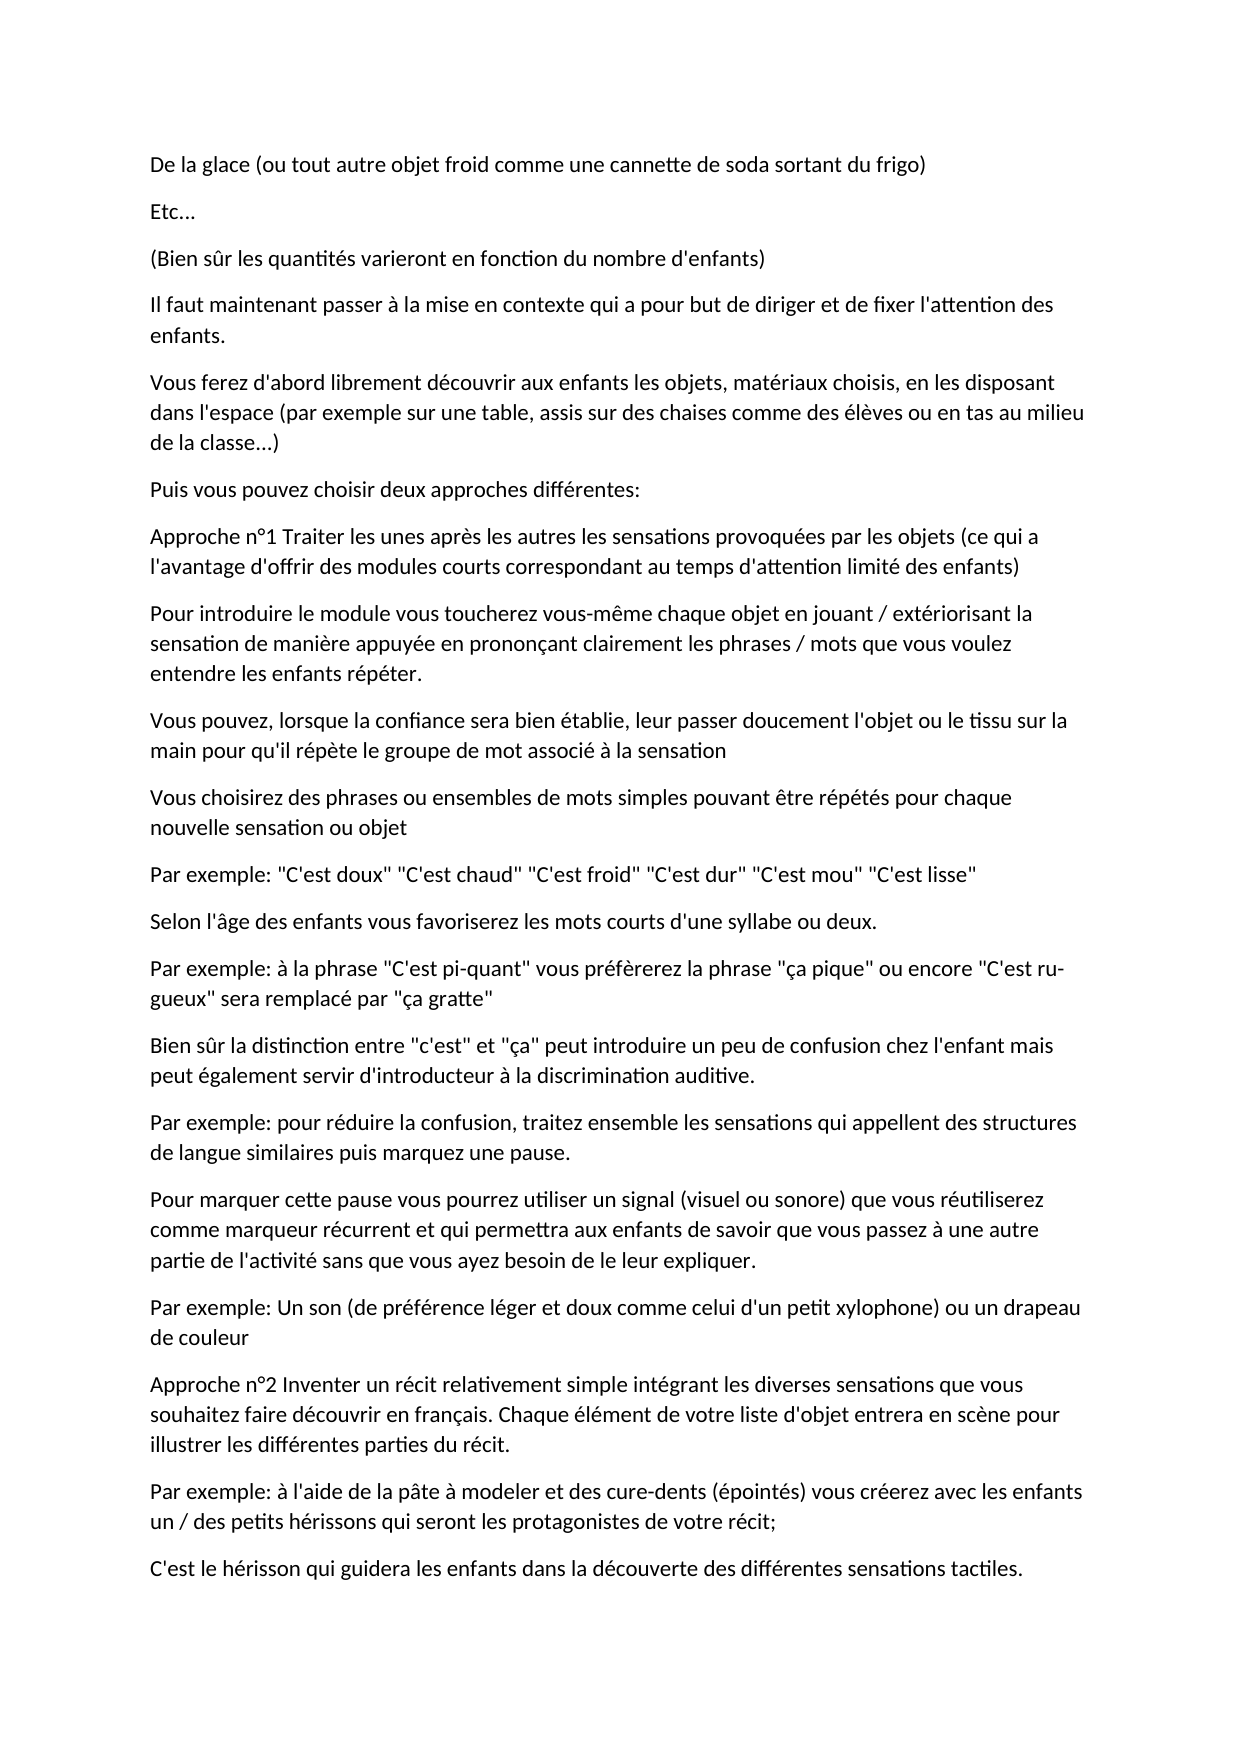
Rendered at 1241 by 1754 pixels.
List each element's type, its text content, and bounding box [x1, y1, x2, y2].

text Selon l'âge des enfants vous favoriserez les mots courts d'une syllabe ou deux. [150, 907, 1090, 935]
text Approche n°2 Inventer un récit relativement simple intégrant les diverses sensations que vous souhaitez faire découvrir en français. Chaque élément de votre liste d'objet entrera en scène pour illustrer les différentes parties du récit. [150, 1370, 1090, 1458]
text Par exemple: Un son (de préférence léger et doux comme celui d'un petit xylophone) ou un drapeau de couleur [150, 1293, 1090, 1351]
text Vous ferez d'abord librement découvrir aux enfants les objets, matériaux choisis, en les disposant dans l'espace (par exemple sur une table, assis sur des chaises comme des élèves ou en tas au milieu de la classe...) [150, 368, 1090, 456]
text Par exemple: à l'aide de la pâte à modeler et des cure-dents (épointés) vous créerez avec les enfants un / des petits hérissons qui seront les protagonistes de votre récit; [150, 1477, 1090, 1535]
text C'est le hérisson qui guidera les enfants dans la découverte des différentes sensations tactiles. [150, 1554, 1090, 1582]
text Par exemple: pour réduire la confusion, traitez ensemble les sensations qui appellent des structures de langue similaires puis marquez une pause. [150, 1108, 1090, 1167]
text Vous choisirez des phrases ou ensembles de mots simples pouvant être répétés pour chaque nouvelle sensation ou objet [150, 783, 1090, 842]
text Bien sûr la distinction entre "c'est" et "ça" peut introduire un peu de confusion chez l'enfant mais peut également servir d'introducteur à la discrimination auditive. [150, 1031, 1090, 1089]
text Vous pouvez, lorsque la confiance sera bien établie, leur passer doucement l'objet ou le tissu sur la main pour qu'il répète le groupe de mot associé à la sensation [150, 706, 1090, 764]
text Pour marquer cette pause vous pourrez utiliser un signal (visuel ou sonore) que vous réutiliserez comme marqueur récurrent et qui permettra aux enfants de savoir que vous passez à une autre partie de l'activité sans que vous ayez besoin de le leur expliquer. [150, 1185, 1090, 1274]
text Etc... [150, 197, 1090, 225]
text Il faut maintenant passer à la mise en contexte qui a pour but de diriger et de fixer l'attention des enfants. [150, 291, 1090, 349]
text Par exemple: "C'est doux" "C'est chaud" "C'est froid" "C'est dur" "C'est mou" "C'est lisse" [150, 860, 1090, 888]
text Puis vous pouvez choisir deux approches différentes: [150, 475, 1090, 503]
text Approche n°1 Traiter les unes après les autres les sensations provoquées par les objets (ce qui a l'avantage d'offrir des modules courts correspondant au temps d'attention limité des enfants) [150, 522, 1090, 580]
text De la glace (ou tout autre objet froid comme une cannette de soda sortant du frigo) [150, 150, 1090, 178]
text Par exemple: à la phrase "C'est pi-quant" vous préfèrerez la phrase "ça pique" ou encore "C'est ru-gueux" sera remplacé par "ça gratte" [150, 954, 1090, 1012]
text Pour introduire le module vous toucherez vous-même chaque objet en jouant / extériorisant la sensation de manière appuyée en prononçant clairement les phrases / mots que vous voulez entendre les enfants répéter. [150, 599, 1090, 687]
text (Bien sûr les quantités varieront en fonction du nombre d'enfants) [150, 244, 1090, 272]
